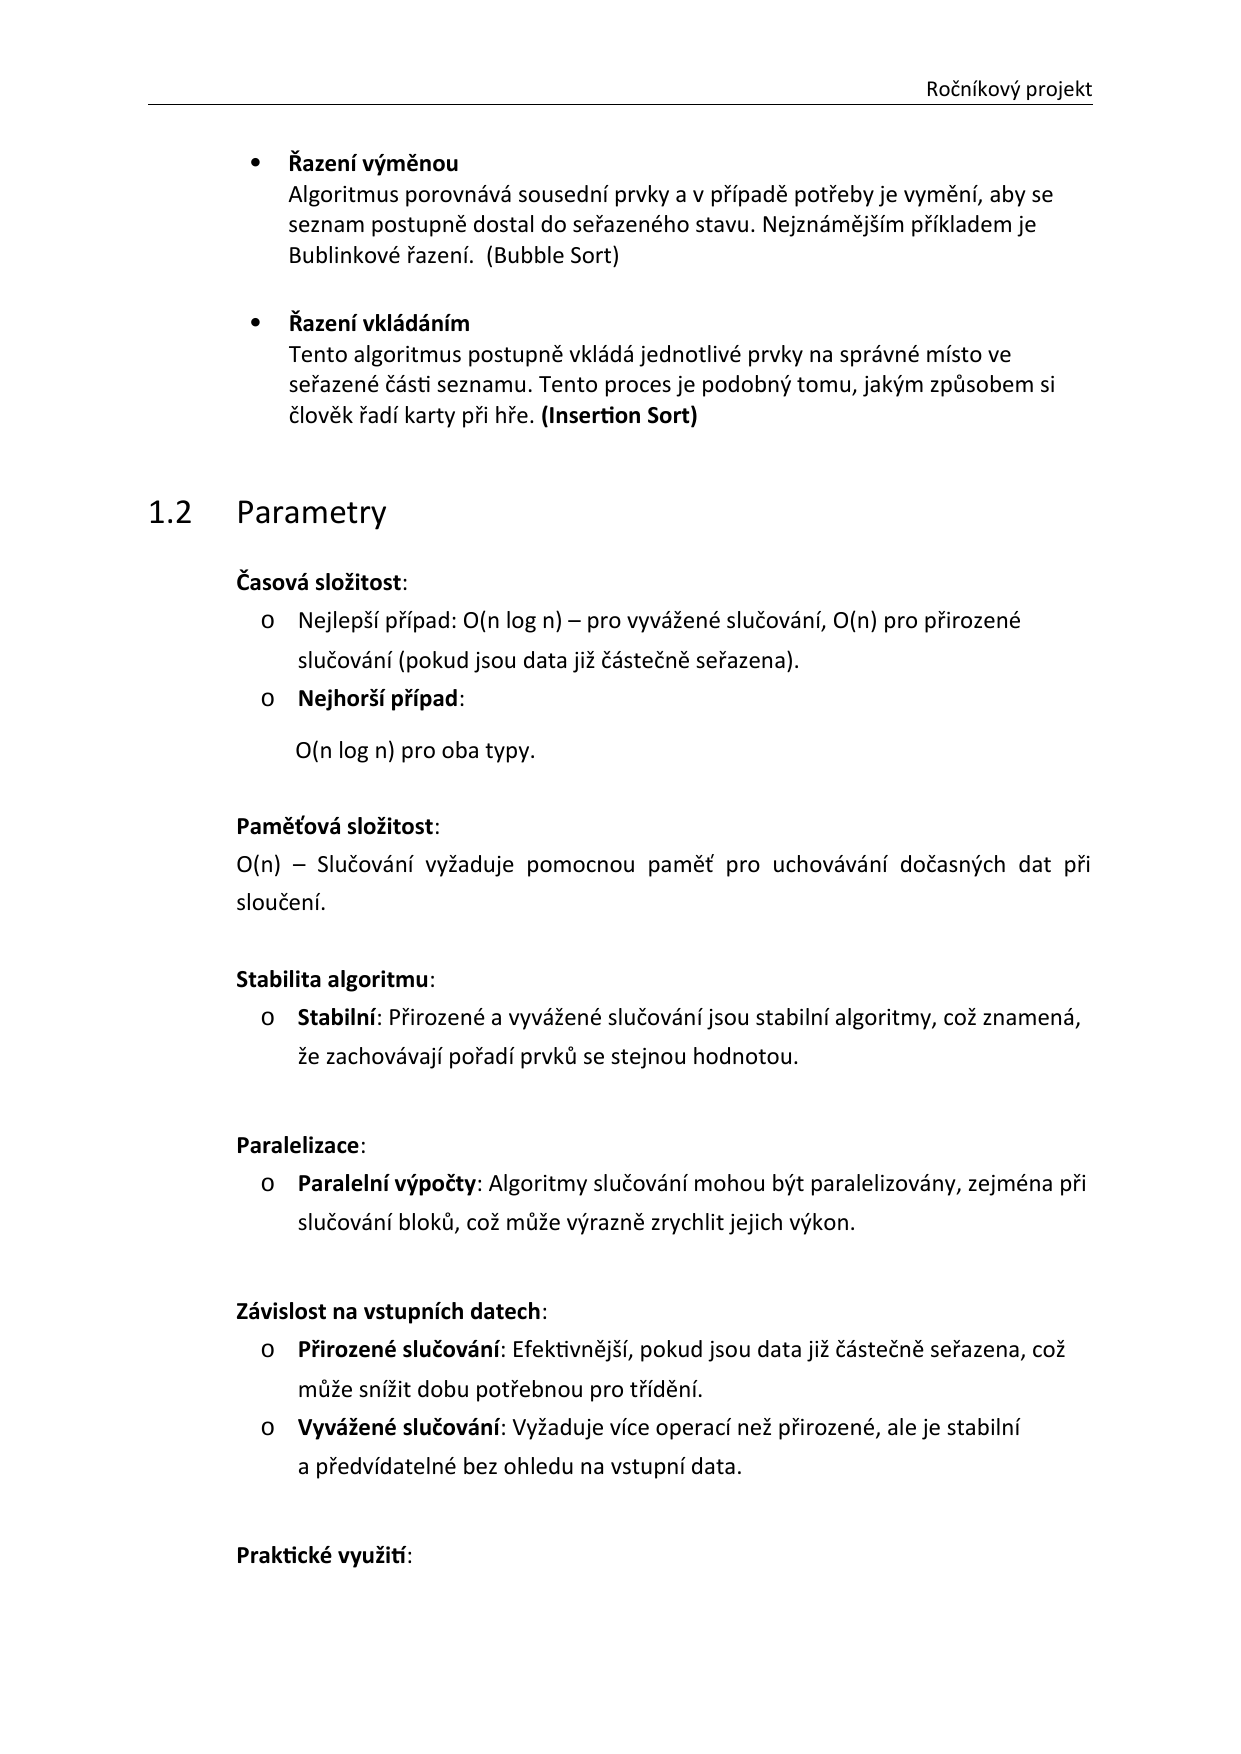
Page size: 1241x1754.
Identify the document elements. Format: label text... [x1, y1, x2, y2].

text Stabilita algoritmu: [148, 963, 1093, 993]
text Řazení výměnou [251, 148, 1093, 178]
text Paralelizace: [148, 1129, 1093, 1159]
text O(n) – Slučování vyžaduje pomocnou paměť pro uchovávání dočasných dat při sloučení. [236, 848, 1093, 917]
list Algoritmus porovnává sousední prvky a v případě potřeby je vymění, aby se seznam postupně dostal do seřazeného stavu. Nejznámějším příkladem je Bublinkové řazení. (Bubble Sort) [288, 178, 1093, 270]
list Nejlepší případ: O(n log n) – pro vyvážené slučování, O(n) pro přirozené slučování (pokud jsou data již částečně seřazena). [260, 604, 1093, 674]
list Nejhorší případ: [260, 682, 1093, 714]
text Praktické využití: [148, 1539, 1093, 1569]
list Paralelní výpočty: Algoritmy slučování mohou být paralelizovány, zejména při slučování bloků, což může výrazně zrychlit jejich výkon. [260, 1167, 1093, 1237]
text O(n log n) pro oba typy. [223, 734, 1093, 764]
text Paměťová složitost: [236, 810, 1093, 841]
list Řazení vkládáním Tento algoritmus postupně vkládá jednotlivé prvky na správné místo ve seřazené části seznamu. Tento proces je podobný tomu, jakým způsobem si člověk řadí karty při hře. (Insertion Sort) [251, 307, 1093, 429]
subtitle Parametry [148, 489, 1093, 532]
list Vyvážené slučování: Vyžaduje více operací než přirozené, ale je stabilní a předvídatelné bez ohledu na vstupní data. [260, 1411, 1093, 1481]
list Stabilní: Přirozené a vyvážené slučování jsou stabilní algoritmy, což znamená, že zachovávají pořadí prvků se stejnou hodnotou. [260, 1001, 1093, 1071]
list Přirozené slučování: Efektivnější, pokud jsou data již částečně seřazena, což může snížit dobu potřebnou pro třídění. [260, 1333, 1093, 1403]
text Časová složitost: [148, 566, 1093, 597]
text Závislost na vstupních datech: [148, 1295, 1093, 1326]
